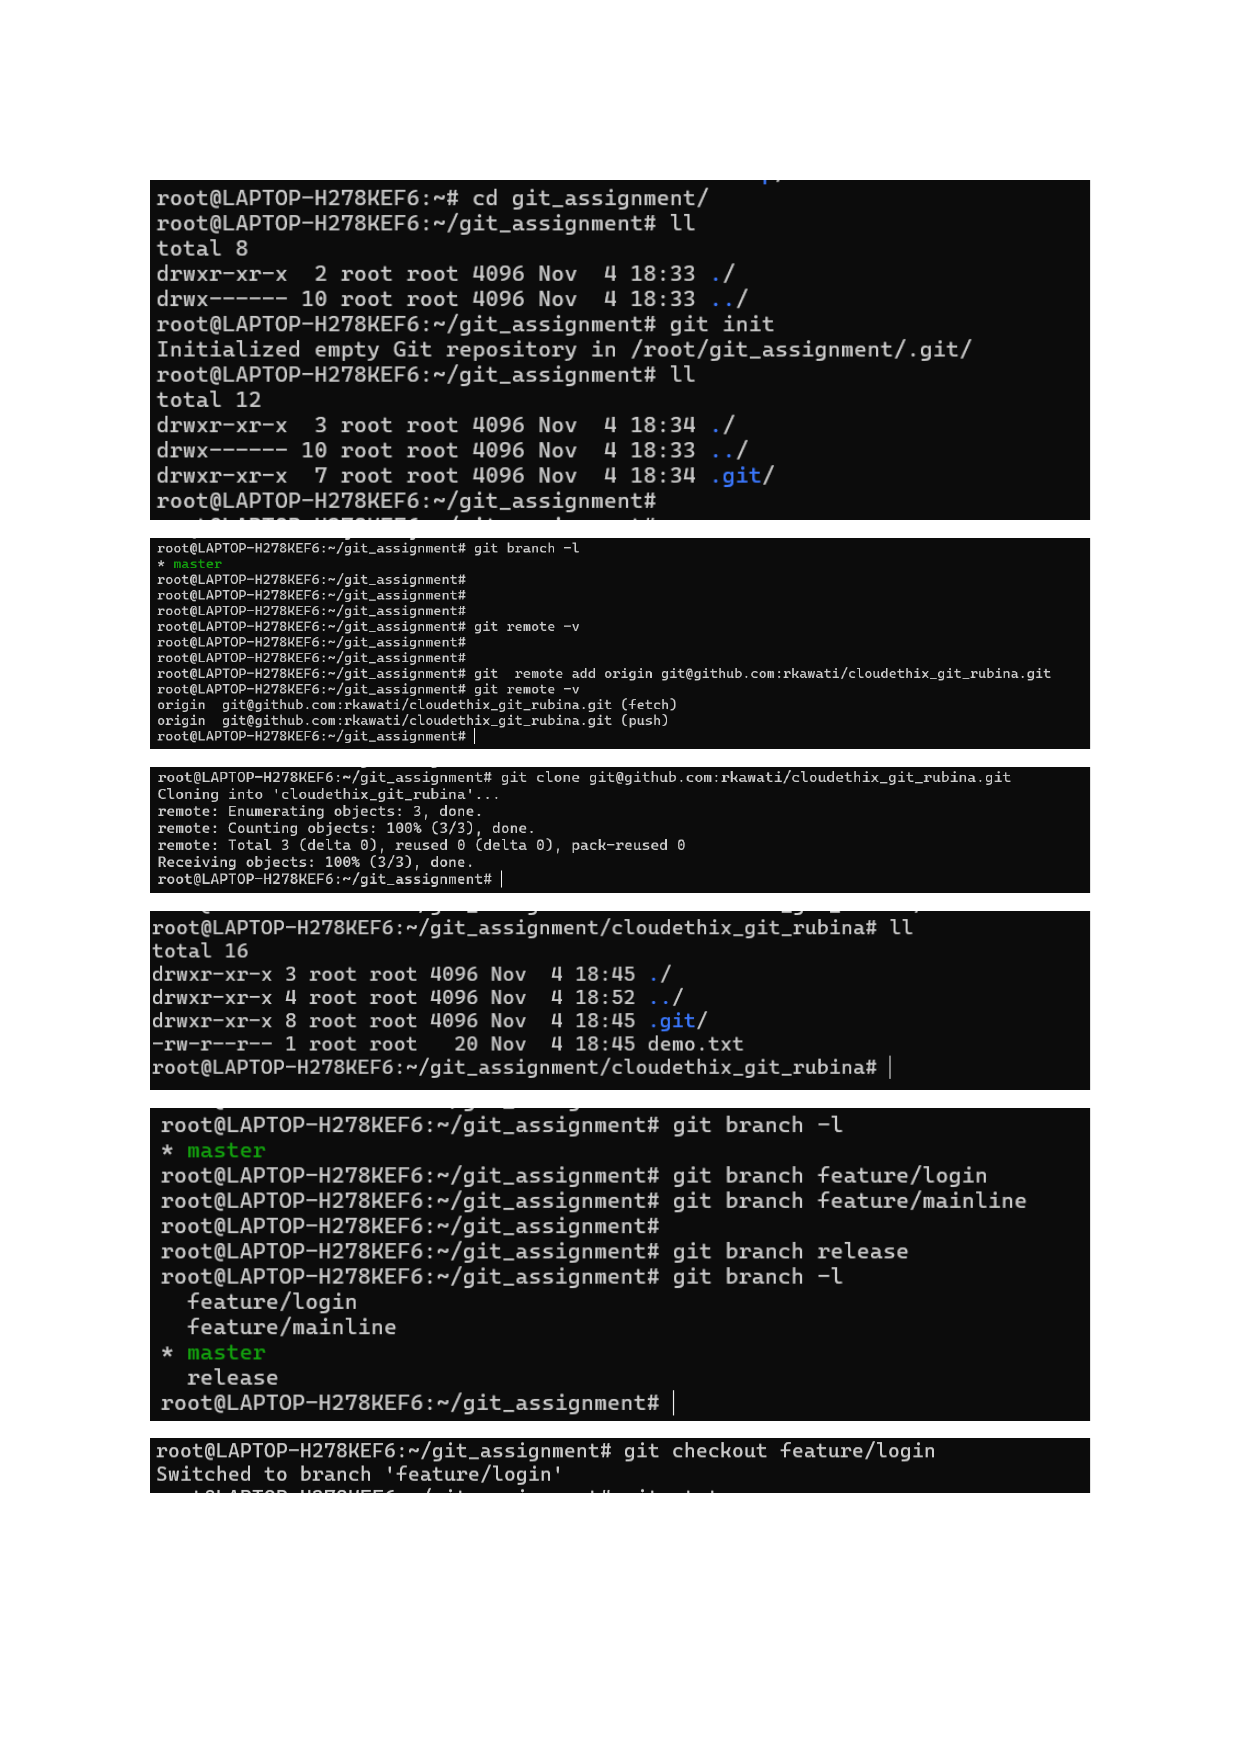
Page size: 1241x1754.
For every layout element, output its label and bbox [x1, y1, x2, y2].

picture [150, 1108, 1091, 1421]
picture [150, 767, 1091, 893]
picture [150, 911, 1091, 1090]
picture [150, 180, 1091, 520]
picture [150, 1438, 1091, 1493]
picture [150, 538, 1091, 749]
